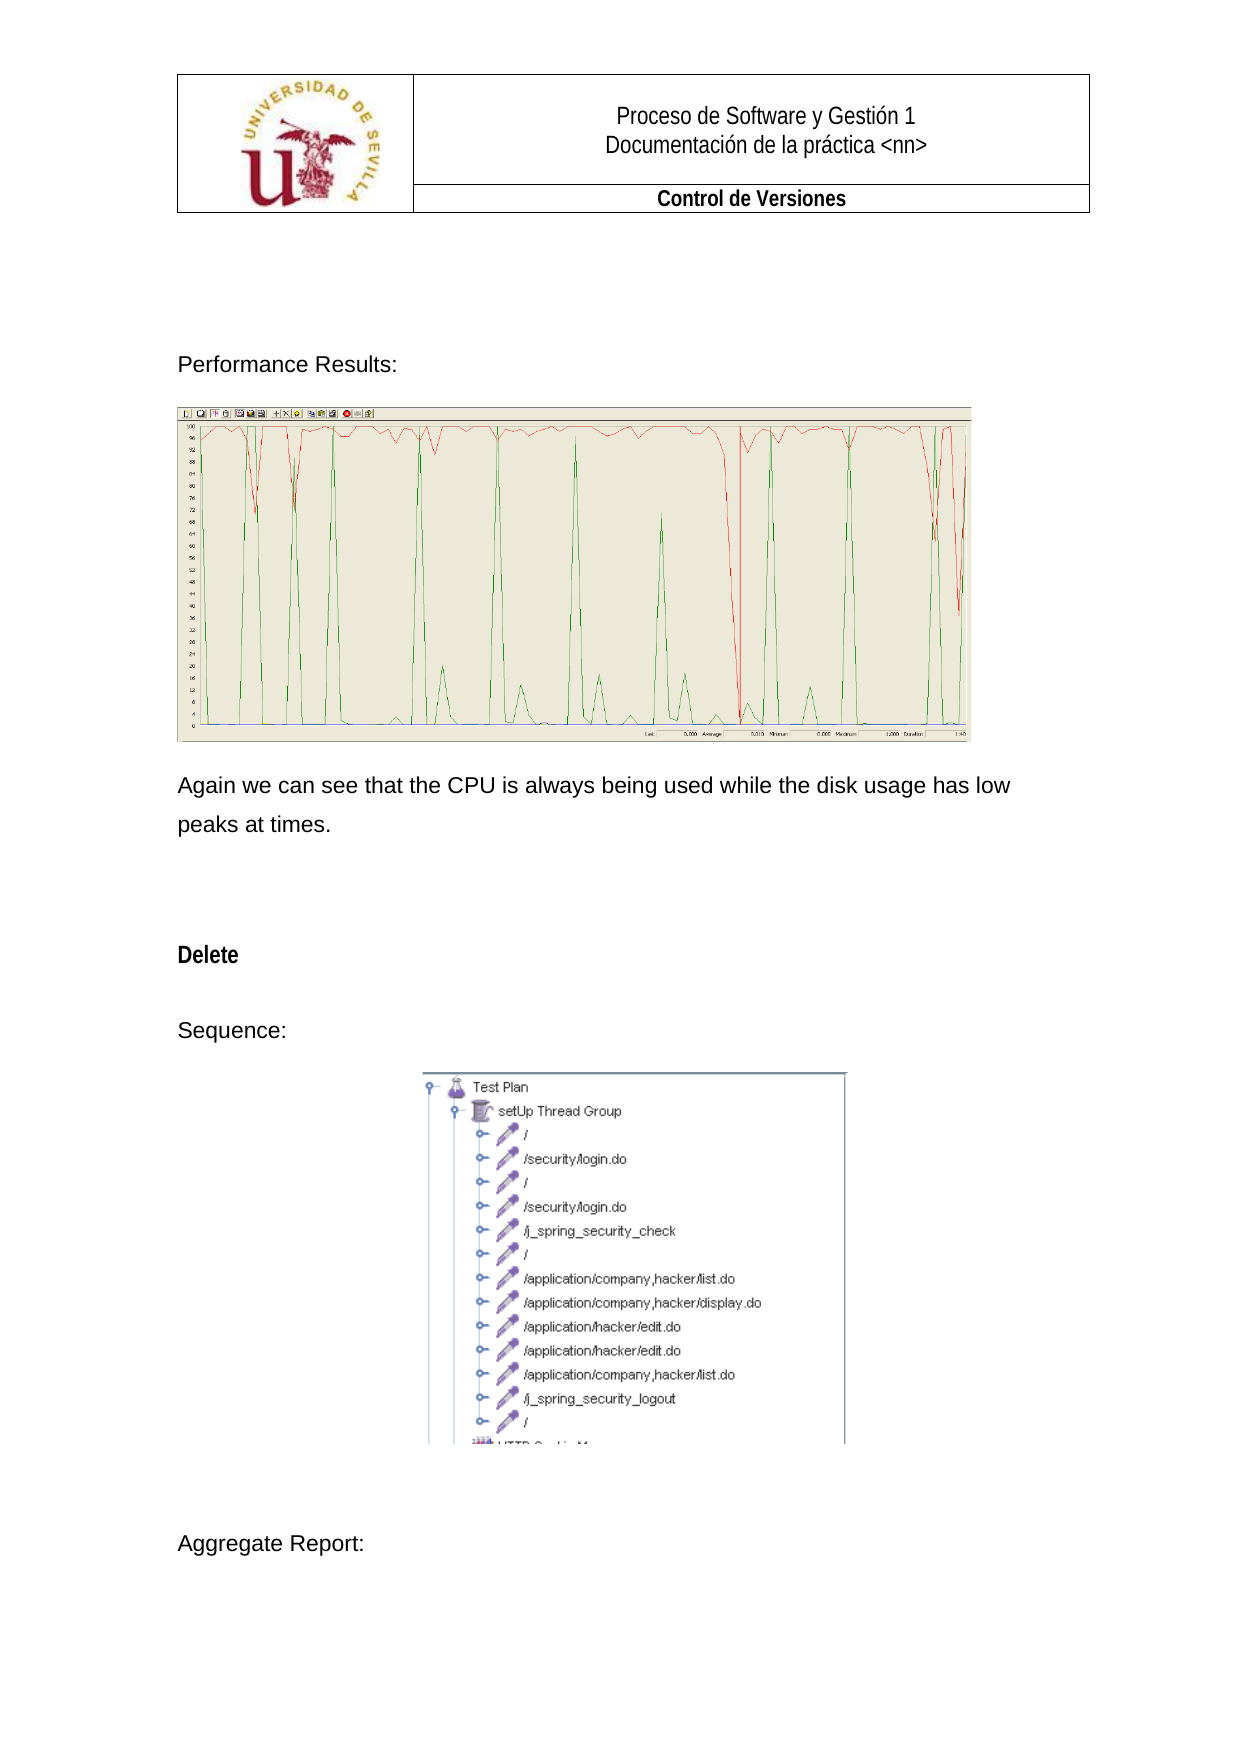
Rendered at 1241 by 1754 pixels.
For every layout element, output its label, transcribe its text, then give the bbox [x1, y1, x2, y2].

picture [240, 79, 381, 208]
picture [177, 407, 972, 742]
text Sequence: [177, 1017, 1063, 1043]
text Aggregate Report: [177, 1530, 1063, 1556]
text Performance Results: [177, 351, 1063, 378]
subtitle Delete [177, 940, 1063, 969]
picture [422, 1072, 848, 1444]
text Again we can see that the CPU is always being used while the disk usage has low peaks at times. [177, 772, 1063, 838]
